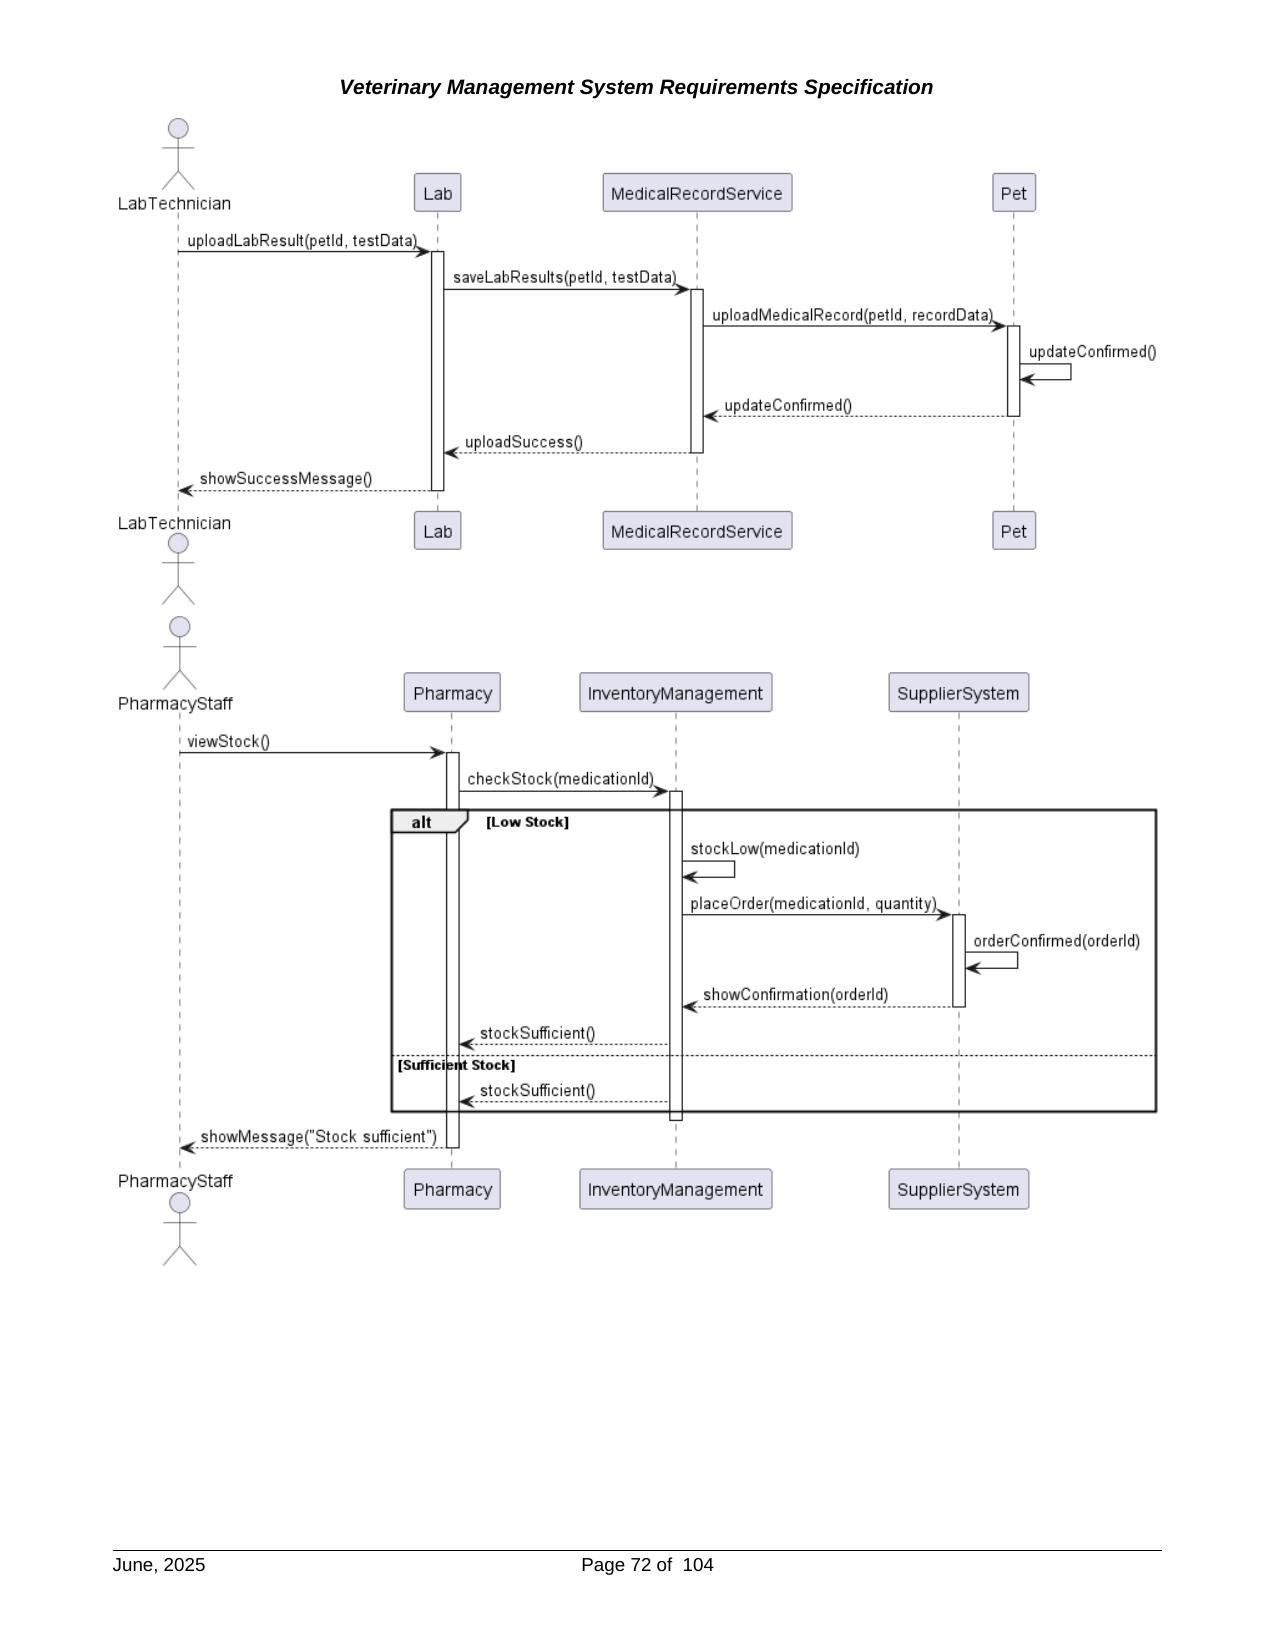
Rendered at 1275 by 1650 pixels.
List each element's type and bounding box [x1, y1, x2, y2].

picture [112, 112, 1163, 1272]
